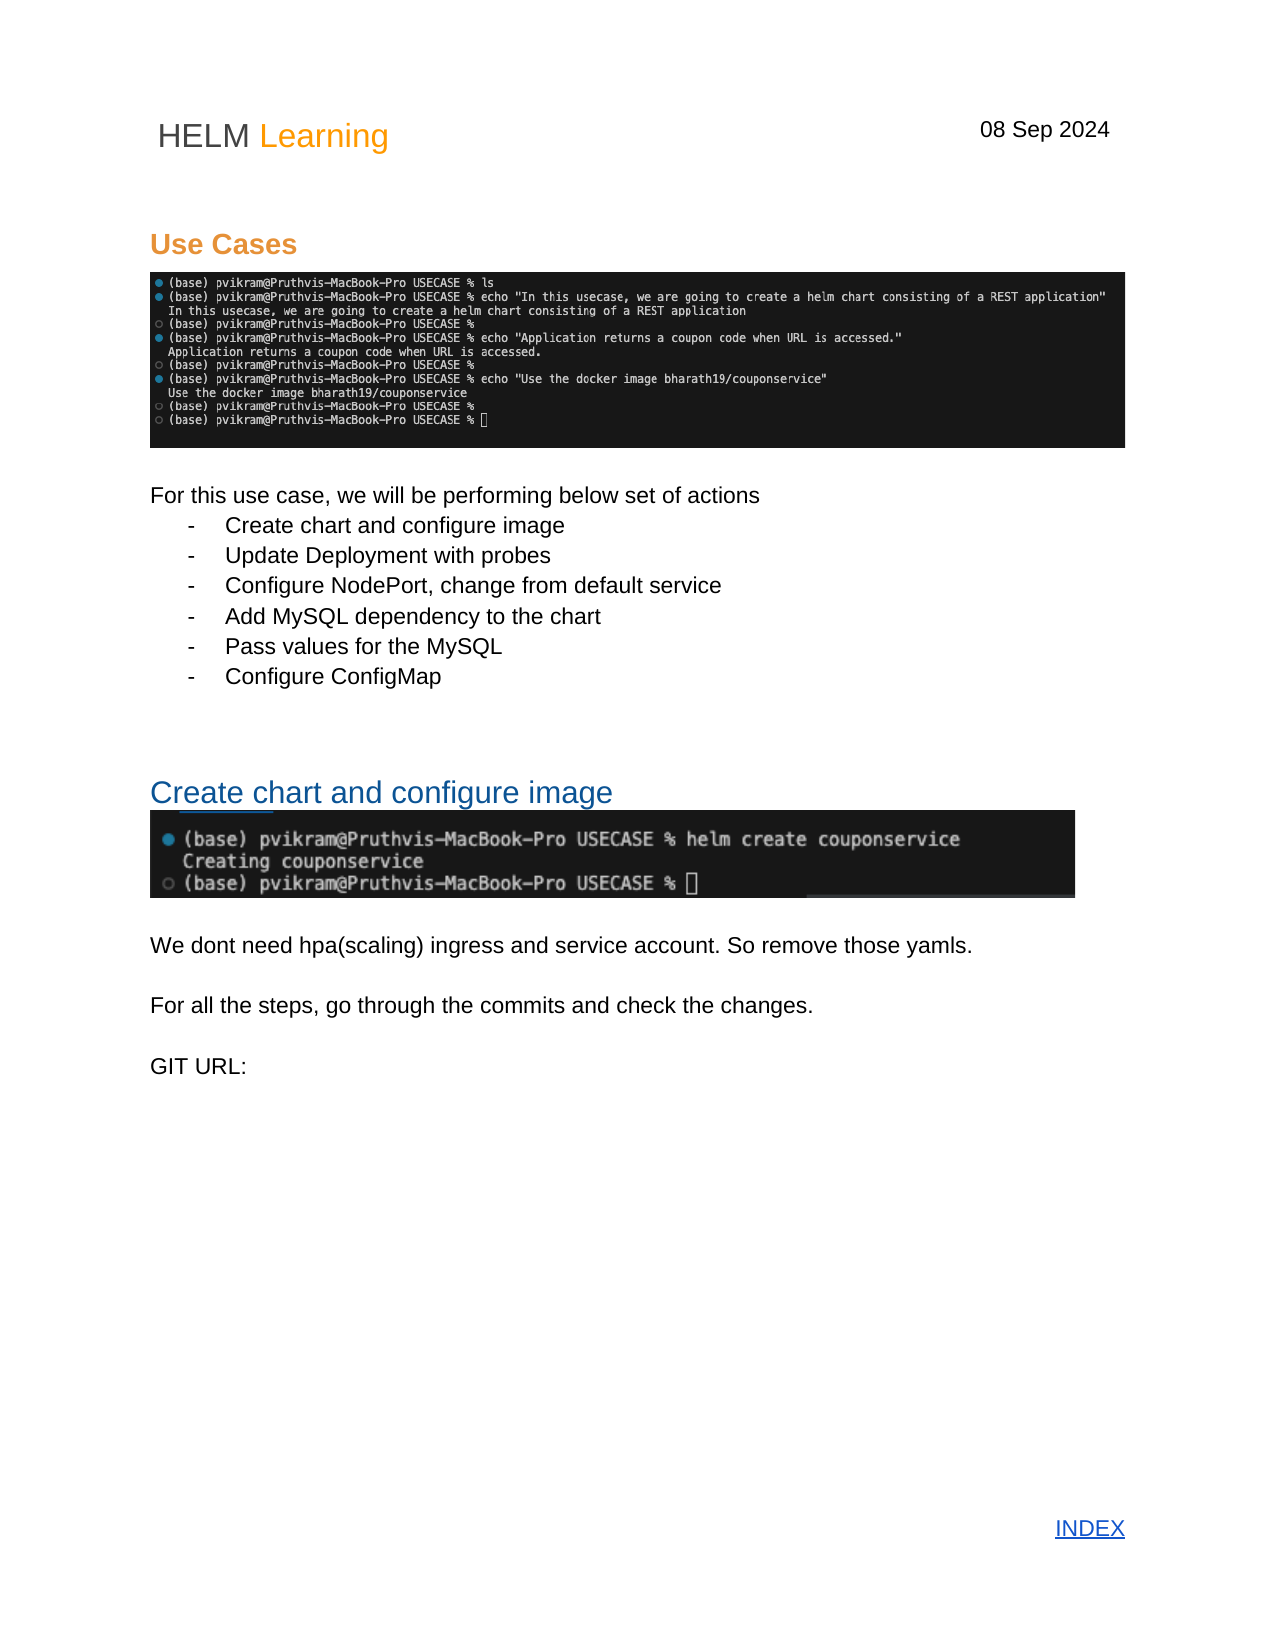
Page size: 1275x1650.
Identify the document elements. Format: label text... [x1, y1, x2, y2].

picture [150, 272, 1125, 448]
list Add MySQL dependency to the chart [187, 603, 1125, 629]
text For all the steps, go through the commits and check the changes. [150, 992, 1125, 1019]
text For this use case, we will be performing below set of actions [150, 482, 1125, 508]
list Update Deployment with probes [187, 542, 1125, 569]
list Pass values for the MySQL [187, 633, 1125, 659]
picture [150, 810, 1075, 898]
text GIT URL: [150, 1053, 1125, 1079]
text We dont need hpa(scaling) ingress and service account. So remove those yamls. [150, 902, 1125, 958]
list Create chart and configure image [187, 512, 1125, 538]
subtitle Use Cases [150, 227, 1125, 260]
list Configure NodePort, change from default service [187, 572, 1125, 599]
list Configure ConfigMap [187, 663, 1125, 689]
subtitle Create chart and configure image [150, 774, 1125, 811]
